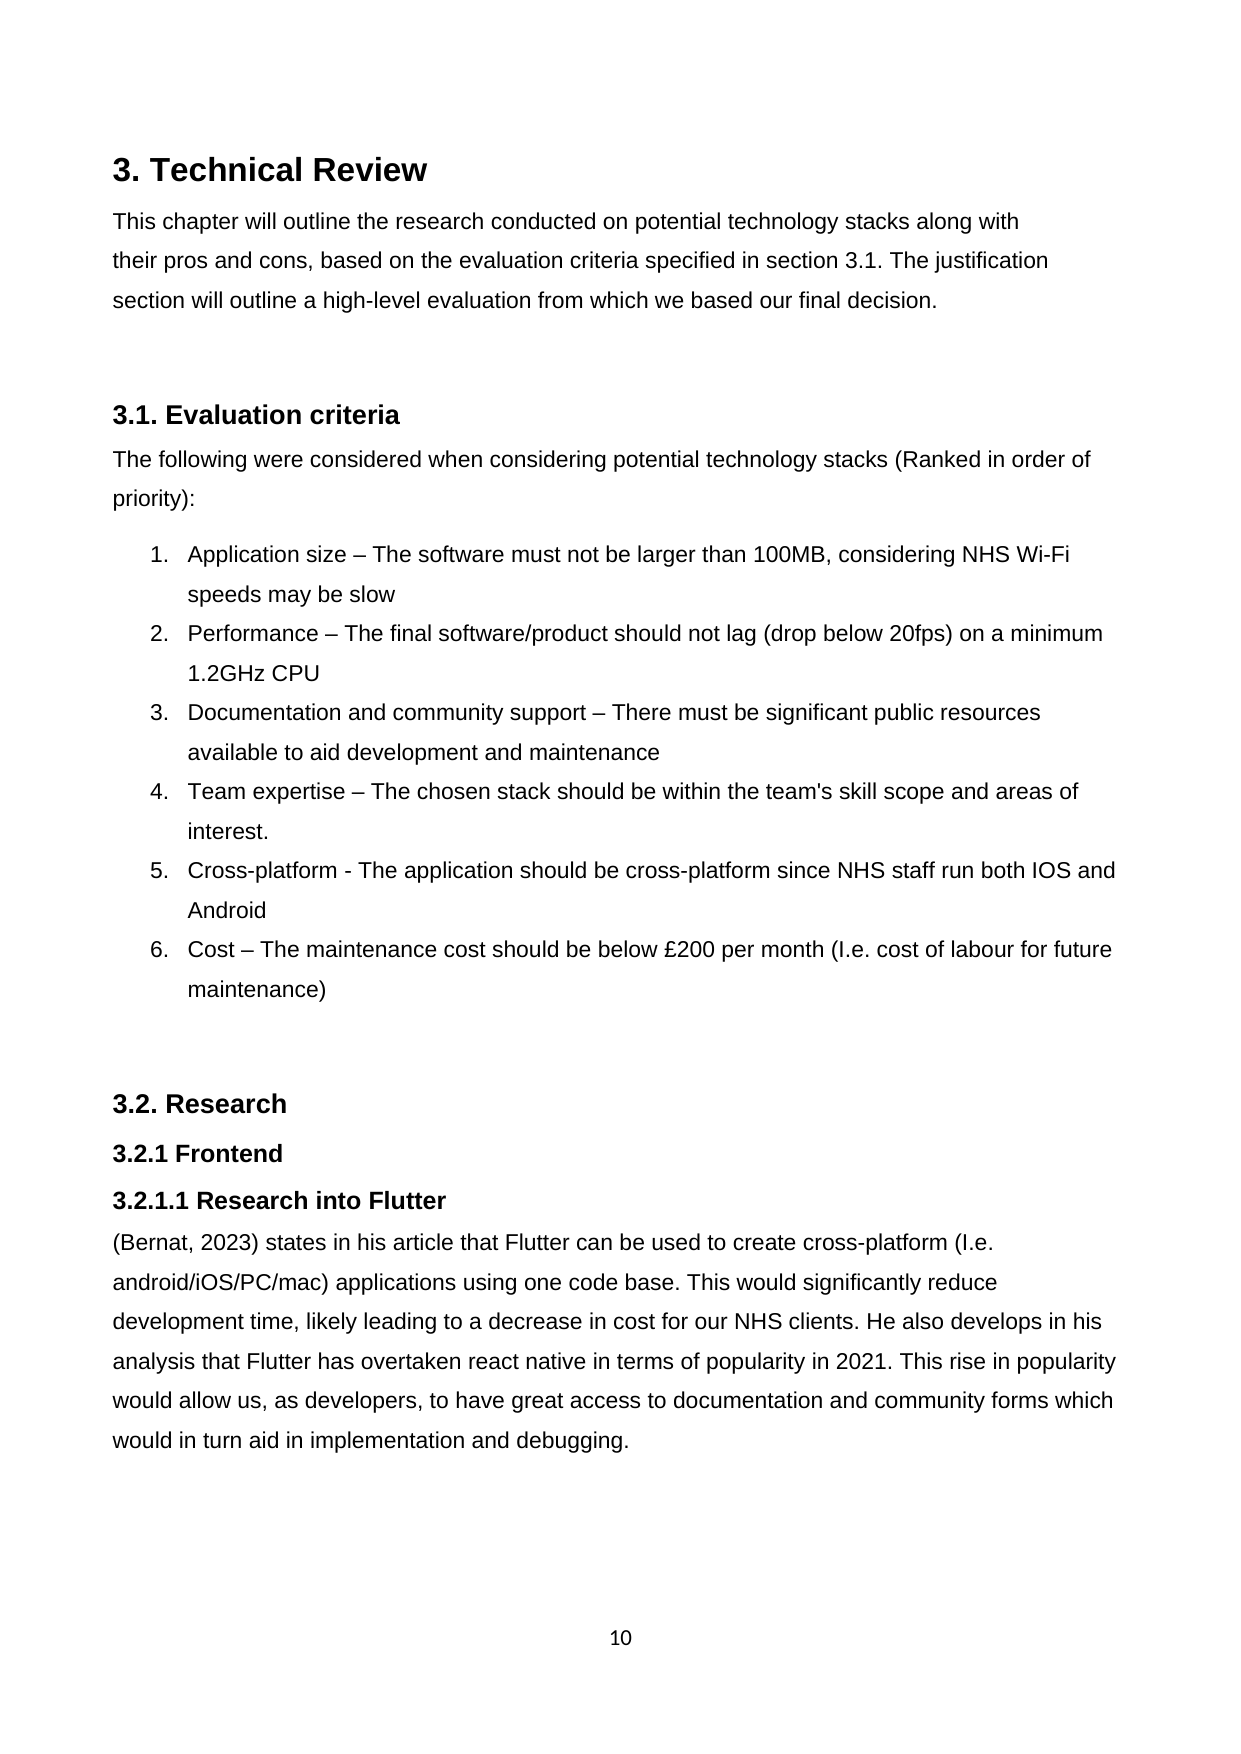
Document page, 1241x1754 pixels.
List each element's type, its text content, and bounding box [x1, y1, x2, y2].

subtitle 3.2. Research [112, 1088, 1128, 1119]
list Team expertise – The chosen stack should be within the team's skill scope and areas of interest. [150, 778, 1128, 844]
text (Bernat, 2023) states in his article that Flutter can be used to create cross-platform (I.e. android/iOS/PC/mac) applications using one code base. This would significantly reduce development time, likely leading to a decrease in cost for our NHS clients. He also develops in his analysis that Flutter has overtaken react native in terms of popularity in 2021. This rise in popularity would allow us, as developers, to have great access to documentation and community forms which would in turn aid in implementation and debugging. [112, 1229, 1128, 1453]
text The following were considered when considering potential technology stacks (Ranked in order of priority): [112, 446, 1128, 512]
list Application size – The software must not be larger than 100MB, considering NHS Wi-Fi speeds may be slow [150, 541, 1128, 607]
list Cross-platform - The application should be cross-platform since NHS staff run both IOS and Android [150, 857, 1128, 923]
list Performance – The final software/product should not lag (drop below 20fps) on a minimum 1.2GHz CPU [150, 620, 1128, 686]
list Documentation and community support – There must be significant public resources available to aid development and maintenance [150, 699, 1128, 765]
subtitle 3.1. Evaluation criteria [112, 399, 1128, 430]
text This chapter will outline the research conducted on potential technology stacks along with their pros and cons, based on the evaluation criteria specified in section 3.1. The justification section will outline a high-level evaluation from which we based our final decision. [112, 208, 1128, 313]
list Cost – The maintenance cost should be below £200 per month (I.e. cost of labour for future maintenance) [150, 936, 1128, 1002]
subtitle 3. Technical Review [112, 150, 1128, 188]
subtitle 3.2.1.1 Research into Flutter [112, 1186, 1128, 1215]
subtitle 3.2.1 Frontend [112, 1139, 1128, 1168]
